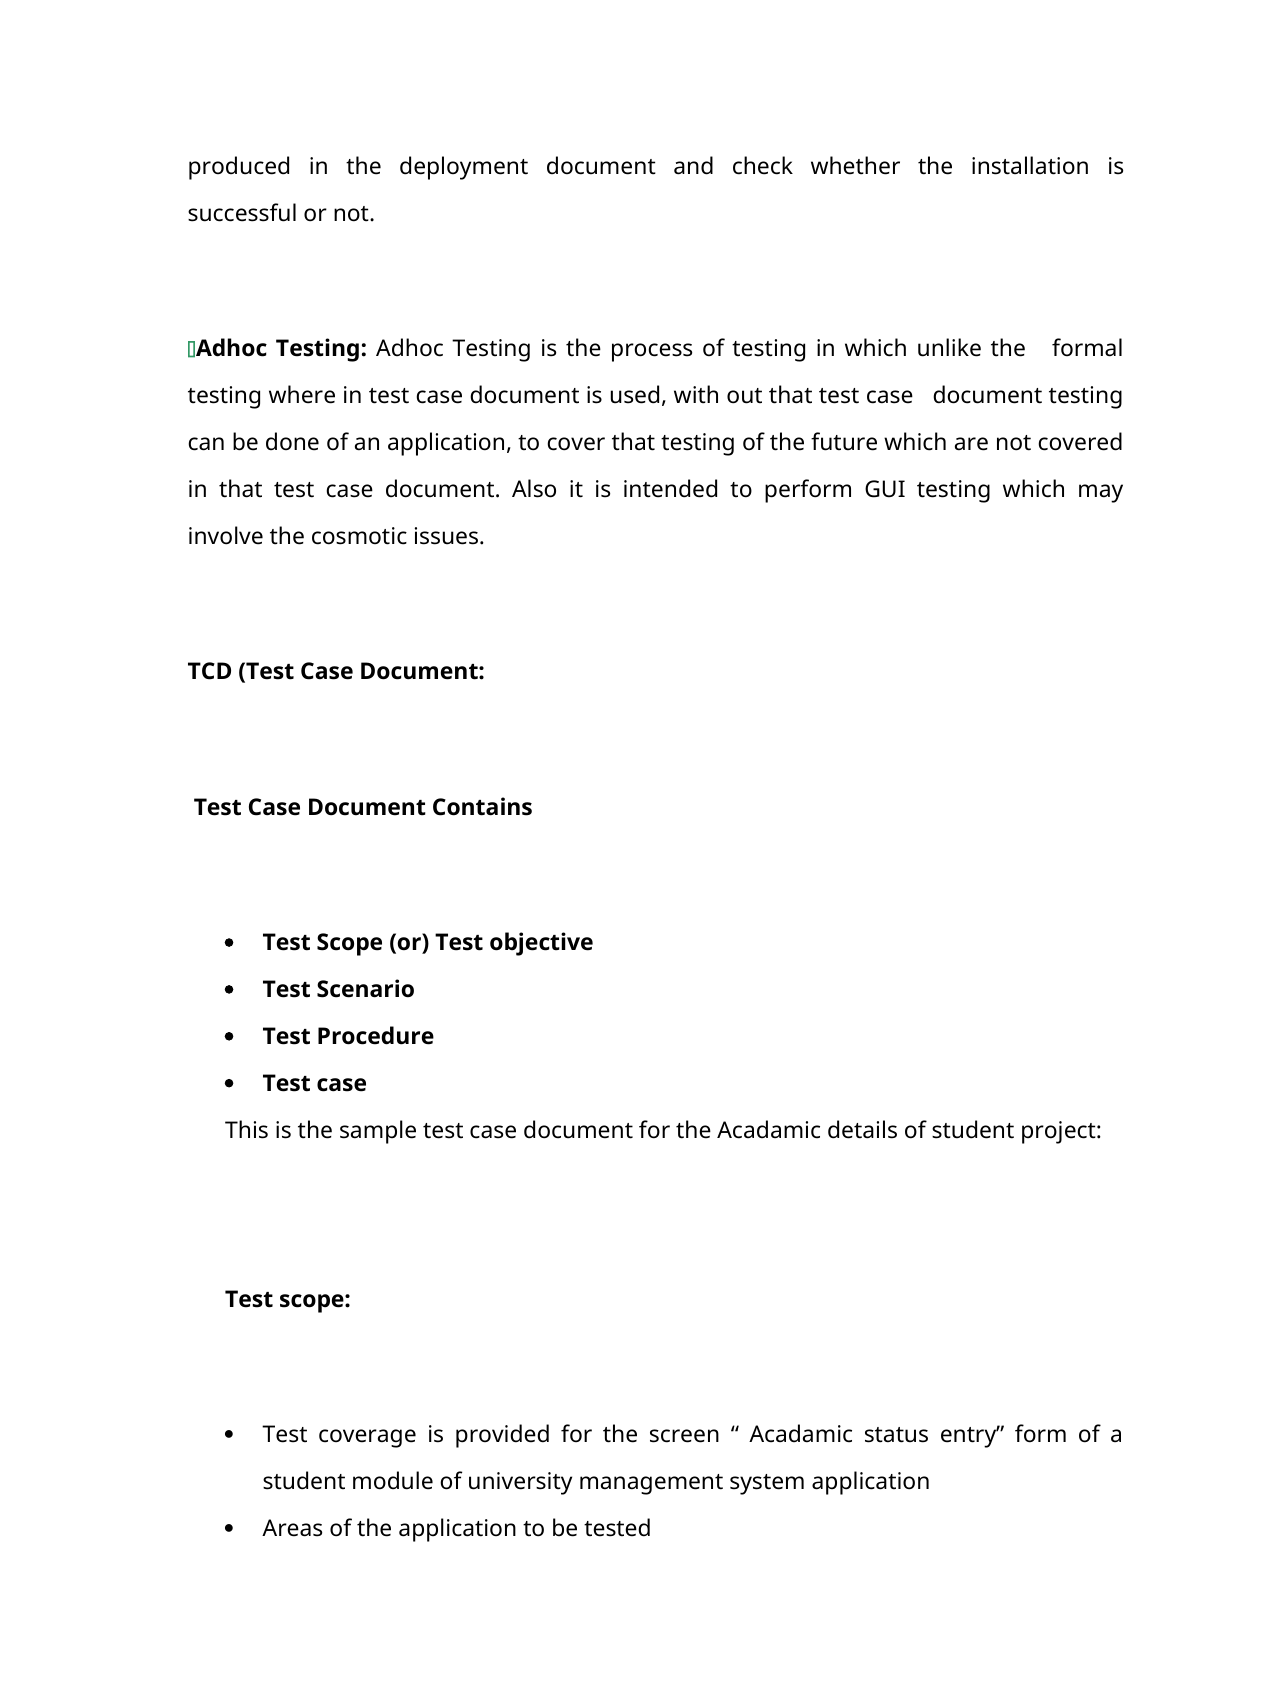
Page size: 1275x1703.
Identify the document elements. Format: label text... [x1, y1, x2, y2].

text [187, 150, 1125, 228]
text Test scope: [225, 1283, 1125, 1314]
list Test coverage is provided for the screen “ Acadamic status entry” form of a student module of university management system application [225, 1418, 1125, 1497]
list Test case [225, 1067, 1144, 1098]
text TCD (Test Case Document: [187, 655, 1144, 686]
text Adhoc Testing: Adhoc Testing is the process of testing in which unlike the formal testing where in test case document is used, with out that test case document testing can be done of an application, to cover that testing of the future which are not covered in that test case document. Also it is intended to perform GUI testing which may involve the cosmotic issues. [187, 332, 1125, 551]
text This is the sample test case document for the Acadamic details of student project: [225, 1113, 1125, 1145]
list Test Scenario [225, 973, 1144, 1004]
list Test Procedure [225, 1020, 1144, 1051]
list Test Scope (or) Test objective [225, 926, 1144, 957]
text Test Case Document Contains [187, 791, 1144, 822]
list Areas of the application to be tested [225, 1512, 1125, 1543]
